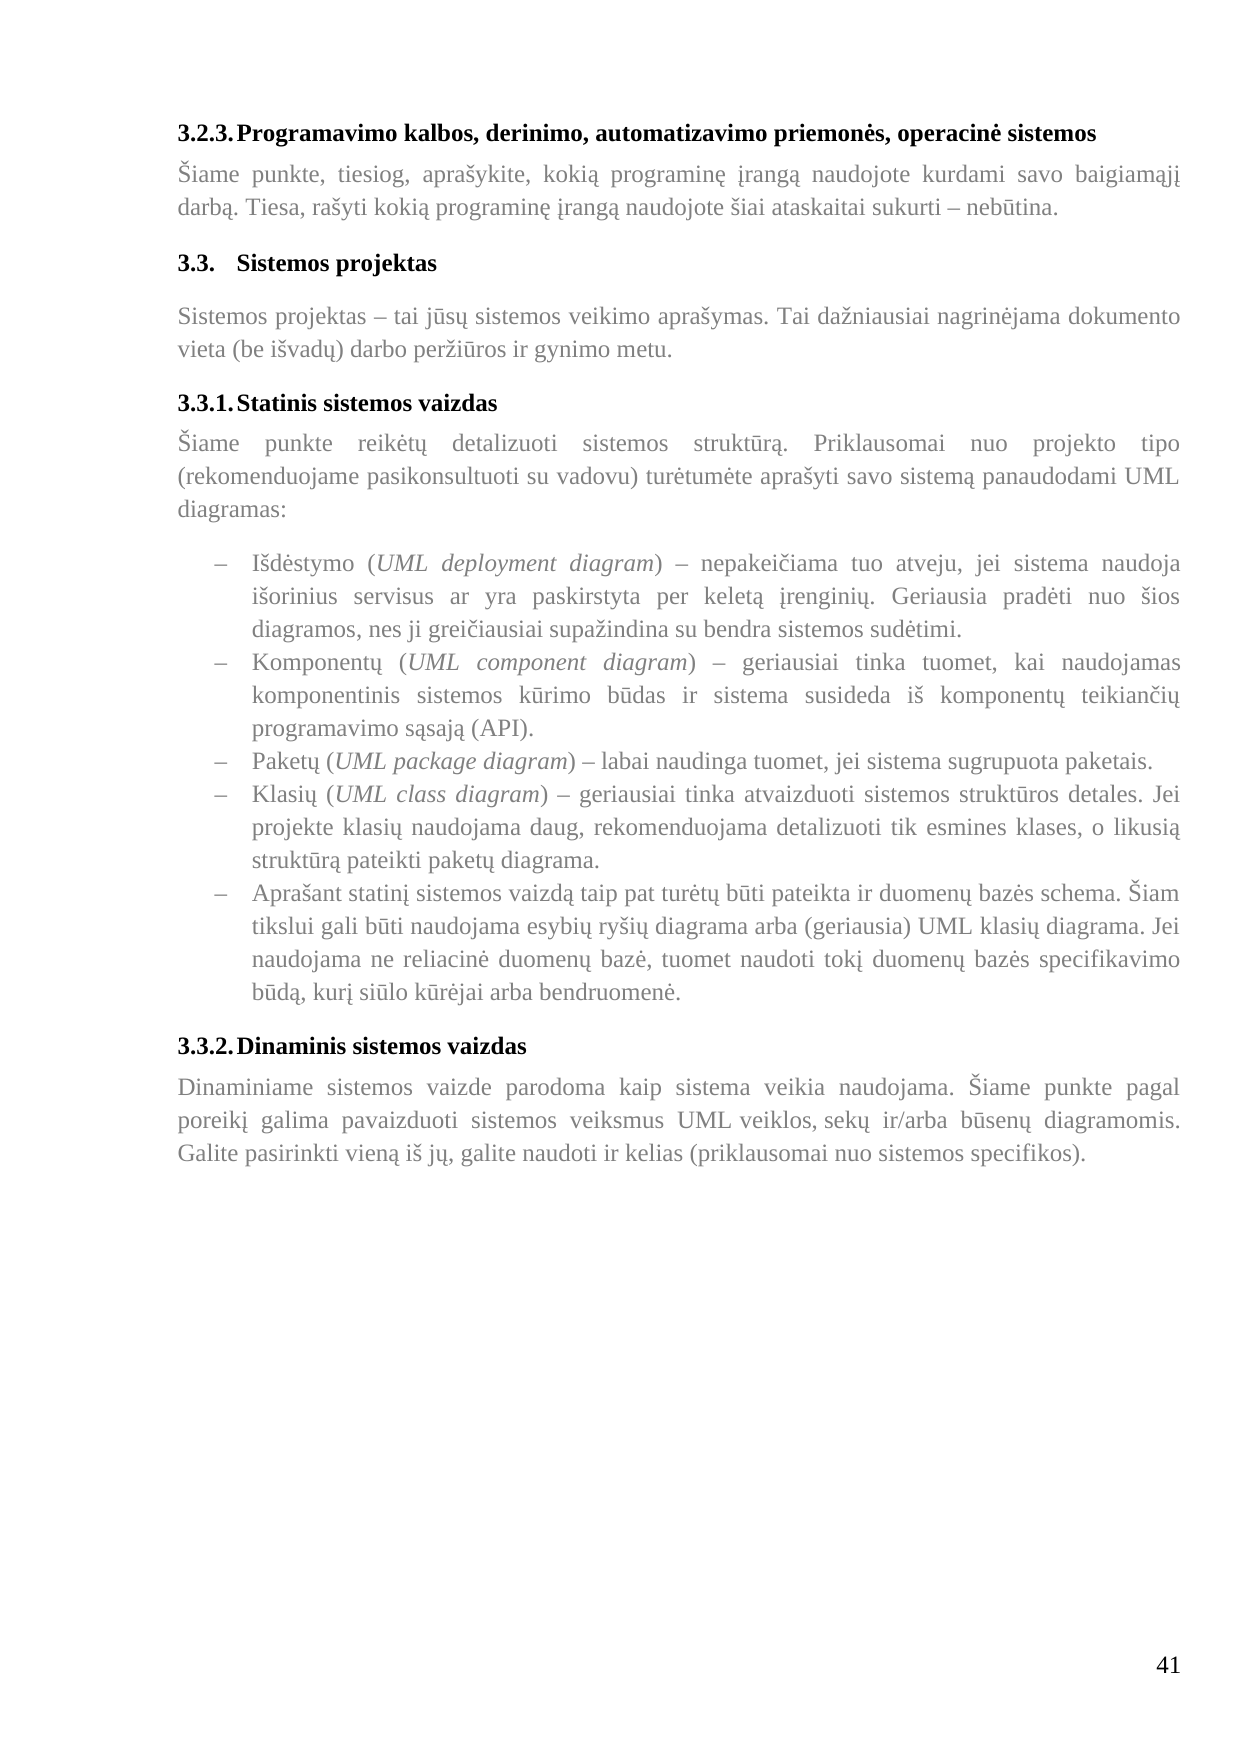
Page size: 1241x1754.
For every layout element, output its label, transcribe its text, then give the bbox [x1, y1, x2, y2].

text Šiame punkte, tiesiog, aprašykite, kokią programinę įrangą naudojote kurdami savo baigiamąjį darbą. Tiesa, rašyti kokią programinę įrangą naudojote šiai ataskaitai sukurti – nebūtina. [177, 159, 1181, 220]
text Sistemos projektas – tai jūsų sistemos veikimo aprašymas. Tai dažniausiai nagrinėjama dokumento vieta (be išvadų) darbo peržiūros ir gynimo metu. [177, 301, 1181, 362]
list Paketų (UML package diagram) – labai naudinga tuomet, jei sistema sugrupuota paketais. [214, 746, 1181, 775]
list Aprašant statinį sistemos vaizdą taip pat turėtų būti pateikta ir duomenų bazės schema. Šiam tikslui gali būti naudojama esybių ryšių diagrama arba (geriausia) UML klasių diagrama. Jei naudojama ne reliacinė duomenų bazė, tuomet naudoti tokį duomenų bazės specifikavimo būdą, kurį siūlo kūrėjai arba bendruomenė. [214, 878, 1181, 1006]
text Dinaminiame sistemos vaizde parodoma kaip sistema veikia naudojama. Šiame punkte pagal poreikį galima pavaizduoti sistemos veiksmus UML veiklos, sekų ir/arba būsenų diagramomis. Galite pasirinkti vieną iš jų, galite naudoti ir kelias (priklausomai nuo sistemos specifikos). [177, 1072, 1181, 1166]
text Šiame punkte reikėtų detalizuoti sistemos struktūrą. Priklausomai nuo projekto tipo (rekomenduojame pasikonsultuoti su vadovu) turėtumėte aprašyti savo sistemą panaudodami UML diagramas: [177, 428, 1181, 523]
list Komponentų (UML component diagram) – geriausiai tinka tuomet, kai naudojamas komponentinis sistemos kūrimo būdas ir sistema susideda iš komponentų teikiančių programavimo sąsają (API). [214, 647, 1181, 742]
subtitle Sistemos projektas [177, 248, 1181, 277]
subtitle Programavimo kalbos, derinimo, automatizavimo priemonės, operacinė sistemos [177, 118, 1181, 147]
subtitle Statinis sistemos vaizdas [177, 388, 1181, 416]
subtitle Dinaminis sistemos vaizdas [177, 1031, 1181, 1060]
list Klasių (UML class diagram) – geriausiai tinka atvaizduoti sistemos struktūros detales. Jei projekte klasių naudojama daug, rekomenduojama detalizuoti tik esmines klases, o likusią struktūrą pateikti paketų diagrama. [214, 779, 1181, 874]
list Išdėstymo (UML deployment diagram) – nepakeičiama tuo atveju, jei sistema naudoja išorinius servisus ar yra paskirstyta per keletą įrenginių. Geriausia pradėti nuo šios diagramos, nes ji greičiausiai supažindina su bendra sistemos sudėtimi. [214, 548, 1181, 643]
